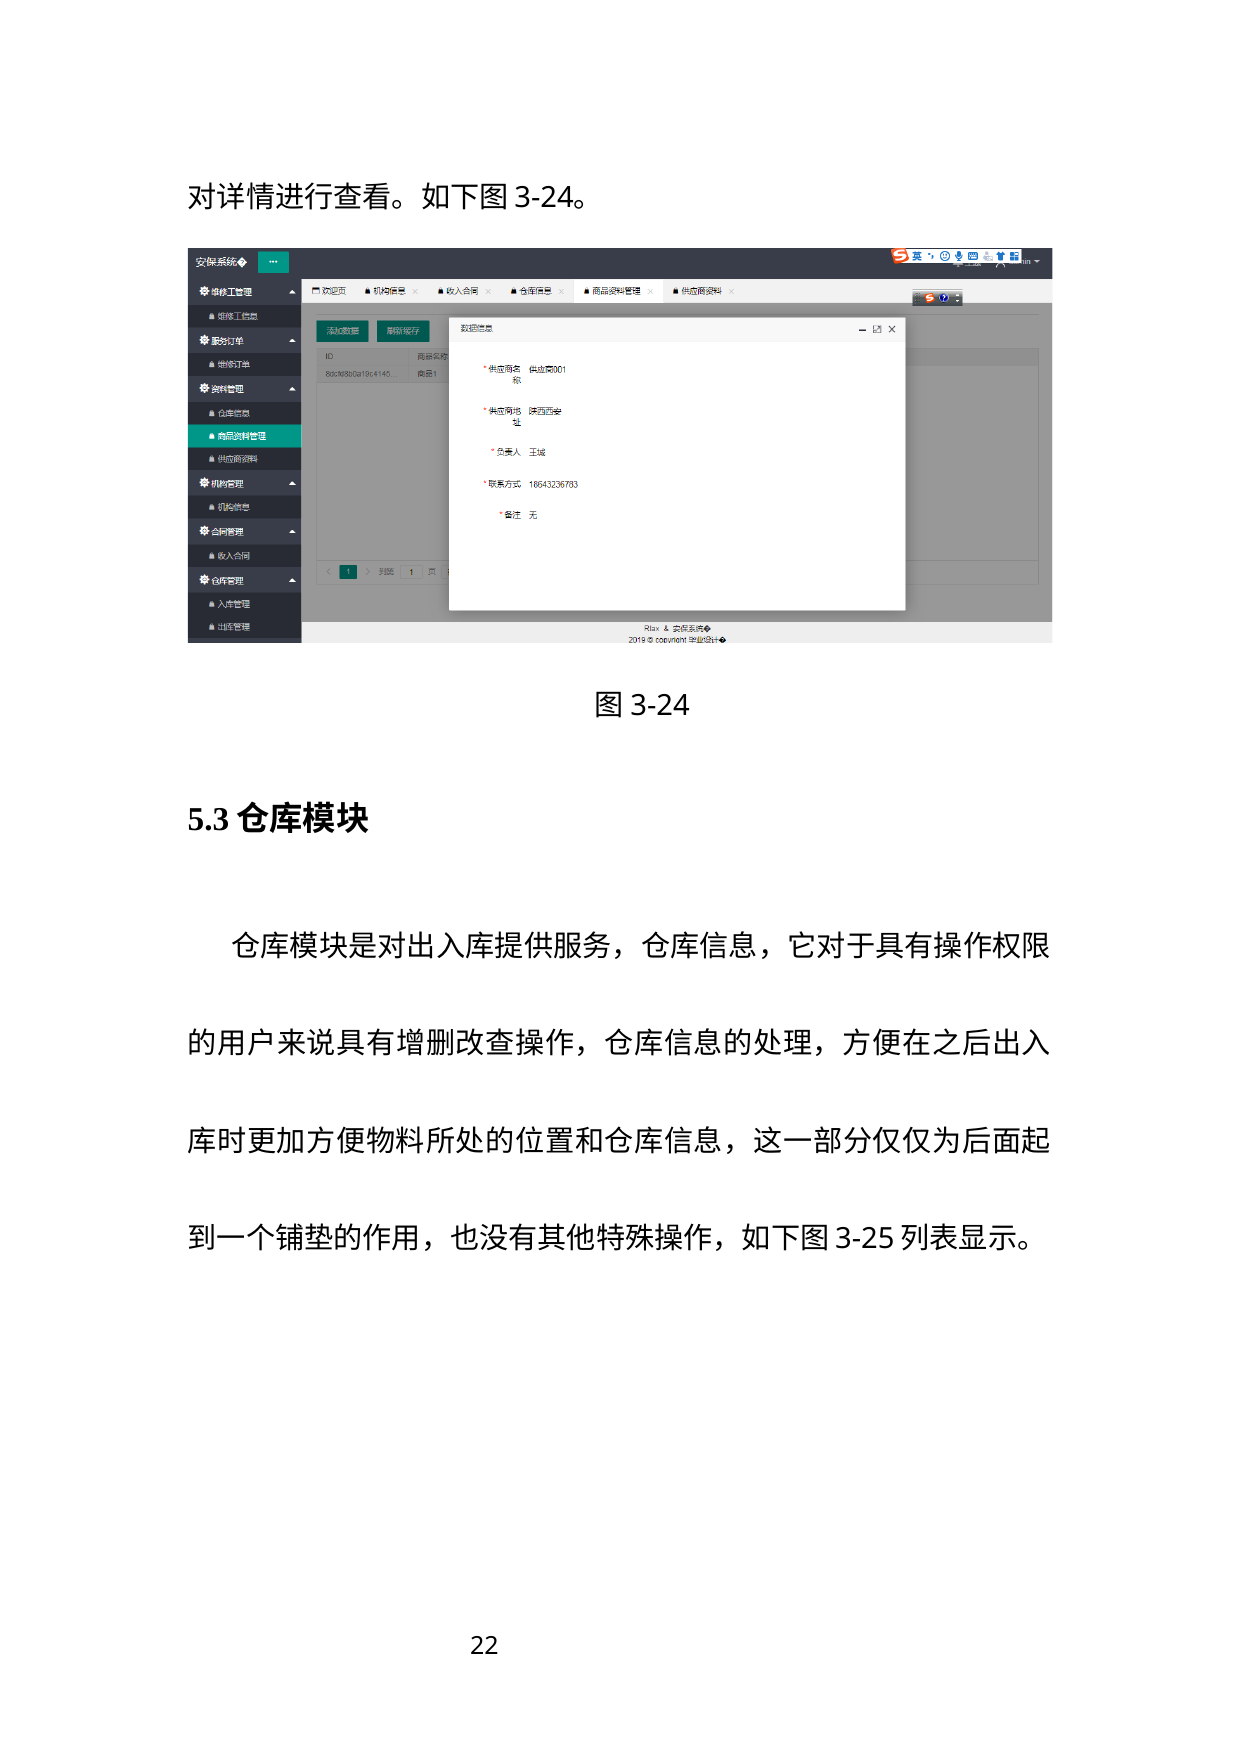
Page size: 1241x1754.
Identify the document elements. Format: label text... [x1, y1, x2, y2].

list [187, 162, 1053, 227]
picture [187, 248, 1053, 643]
subtitle 5.3仓库模块 [187, 784, 1053, 849]
list 仓库模块是对出入库提供服务，仓库信息，它对于具有操作权限的用户来说具有增删改查操作，仓库信息的处理，方便在之后出入库时更加方便物料所处的位置和仓库信息，这一部分仅仅为后面起到一个铺垫的作用，也没有其他特殊操作，如下图3-25列表显示。 [187, 911, 1053, 1268]
list 图 3-24 [187, 671, 1053, 736]
